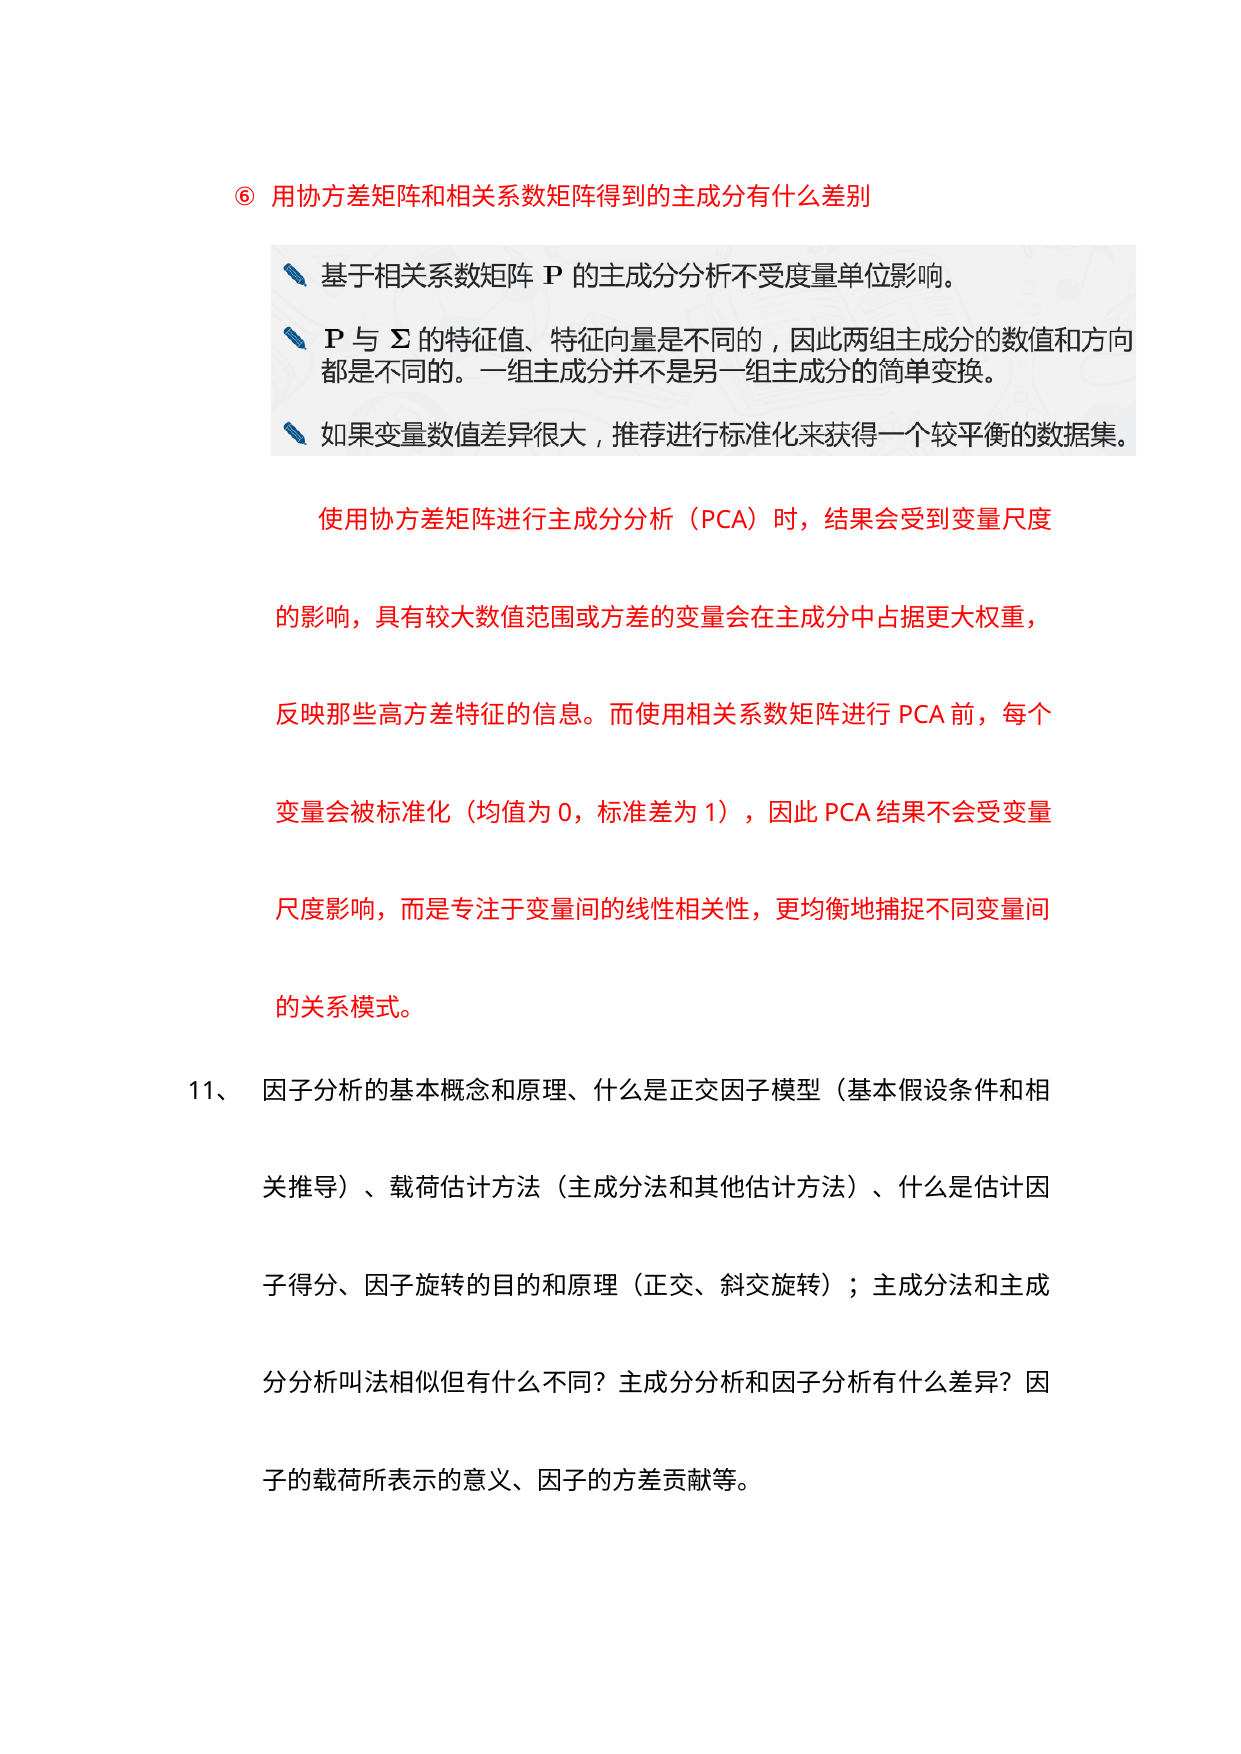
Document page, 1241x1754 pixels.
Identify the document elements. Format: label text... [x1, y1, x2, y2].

list 用协方差矩阵和相关系数矩阵得到的主成分有什么差别 [233, 162, 1053, 227]
list 使用协方差矩阵进行主成分分析（PCA）时，结果会受到变量尺度的影响，具有较大数值范围或方差的变量会在主成分中占据更大权重，反映那些高方差特征的信息。而使用相关系数矩阵进行PCA前，每个变量会被标准化（均值为0，标准差为1），因此PCA结果不会受变量尺度影响，而是专注于变量间的线性相关性，更均衡地捕捉不同变量间的关系模式。 [275, 485, 1053, 1038]
picture [270, 245, 1137, 456]
list 因子分析的基本概念和原理、什么是正交因子模型（基本假设条件和相关推导）、载荷估计方法（主成分法和其他估计方法）、什么是估计因子得分、因子旋转的目的和原理（正交、斜交旋转）；主成分法和主成分分析叫法相似但有什么不同？主成分分析和因子分析有什么差异？因子的载荷所表示的意义、因子的方差贡献等。 [187, 1056, 1053, 1511]
